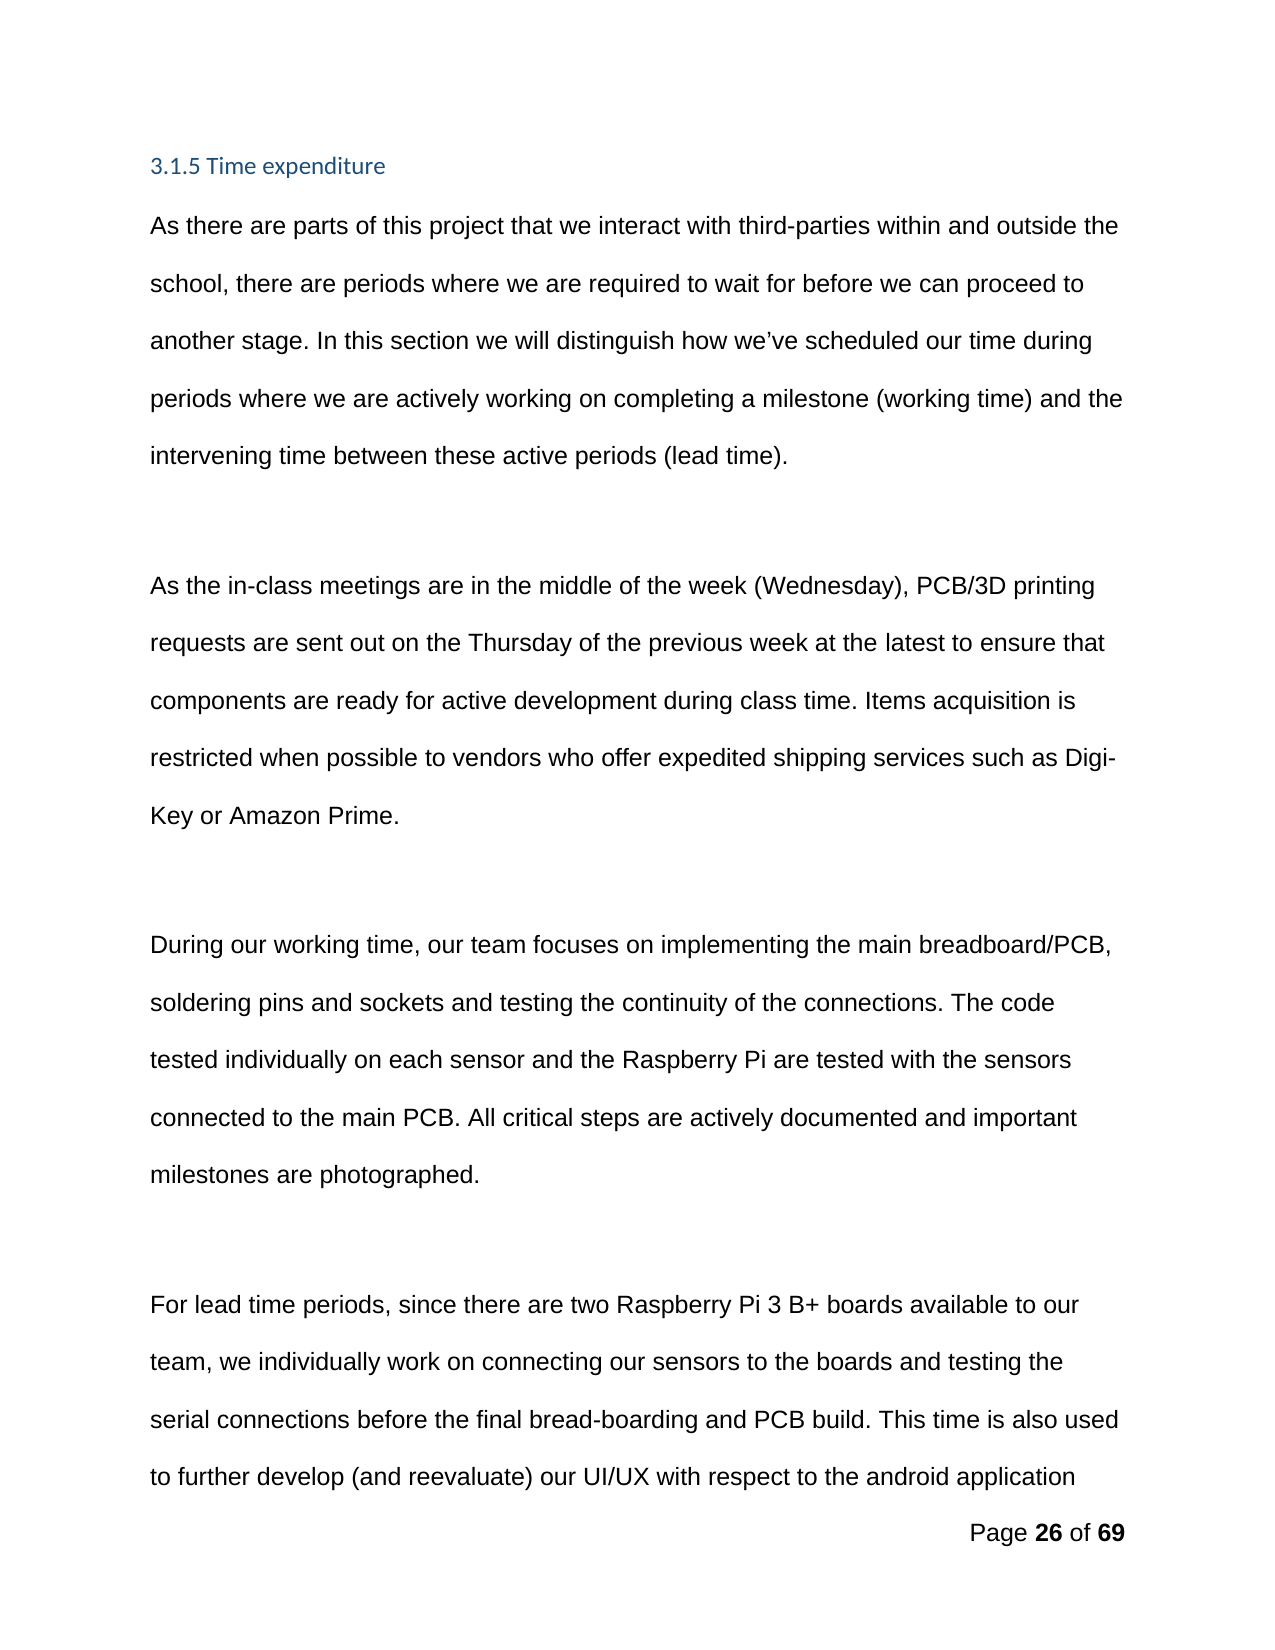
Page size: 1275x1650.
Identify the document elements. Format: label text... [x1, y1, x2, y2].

subtitle 3.1.5 Time expenditure [150, 150, 1125, 181]
text As there are parts of this project that we interact with third-parties within and outside the school, there are periods where we are required to wait for before we can proceed to another stage. In this section we will distinguish how we’ve scheduled our time during periods where we are actively working on completing a milestone (working time) and the intervening time between these active periods (lead time). [150, 211, 1125, 470]
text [150, 1290, 1125, 1491]
text As the in-class meetings are in the middle of the week (Wednesday), PCB/3D printing requests are sent out on the Thursday of the previous week at the latest to ensure that components are ready for active development during class time. Items acquisition is restricted when possible to vendors who offer expedited shipping services such as Digi-Key or Amazon Prime. [150, 571, 1125, 829]
text During our working time, our team focuses on implementing the main breadboard/PCB, soldering pins and sockets and testing the continuity of the connections. The code tested individually on each sensor and the Raspberry Pi are tested with the sensors connected to the main PCB. All critical steps are actively documented and important milestones are photographed. [150, 930, 1125, 1189]
